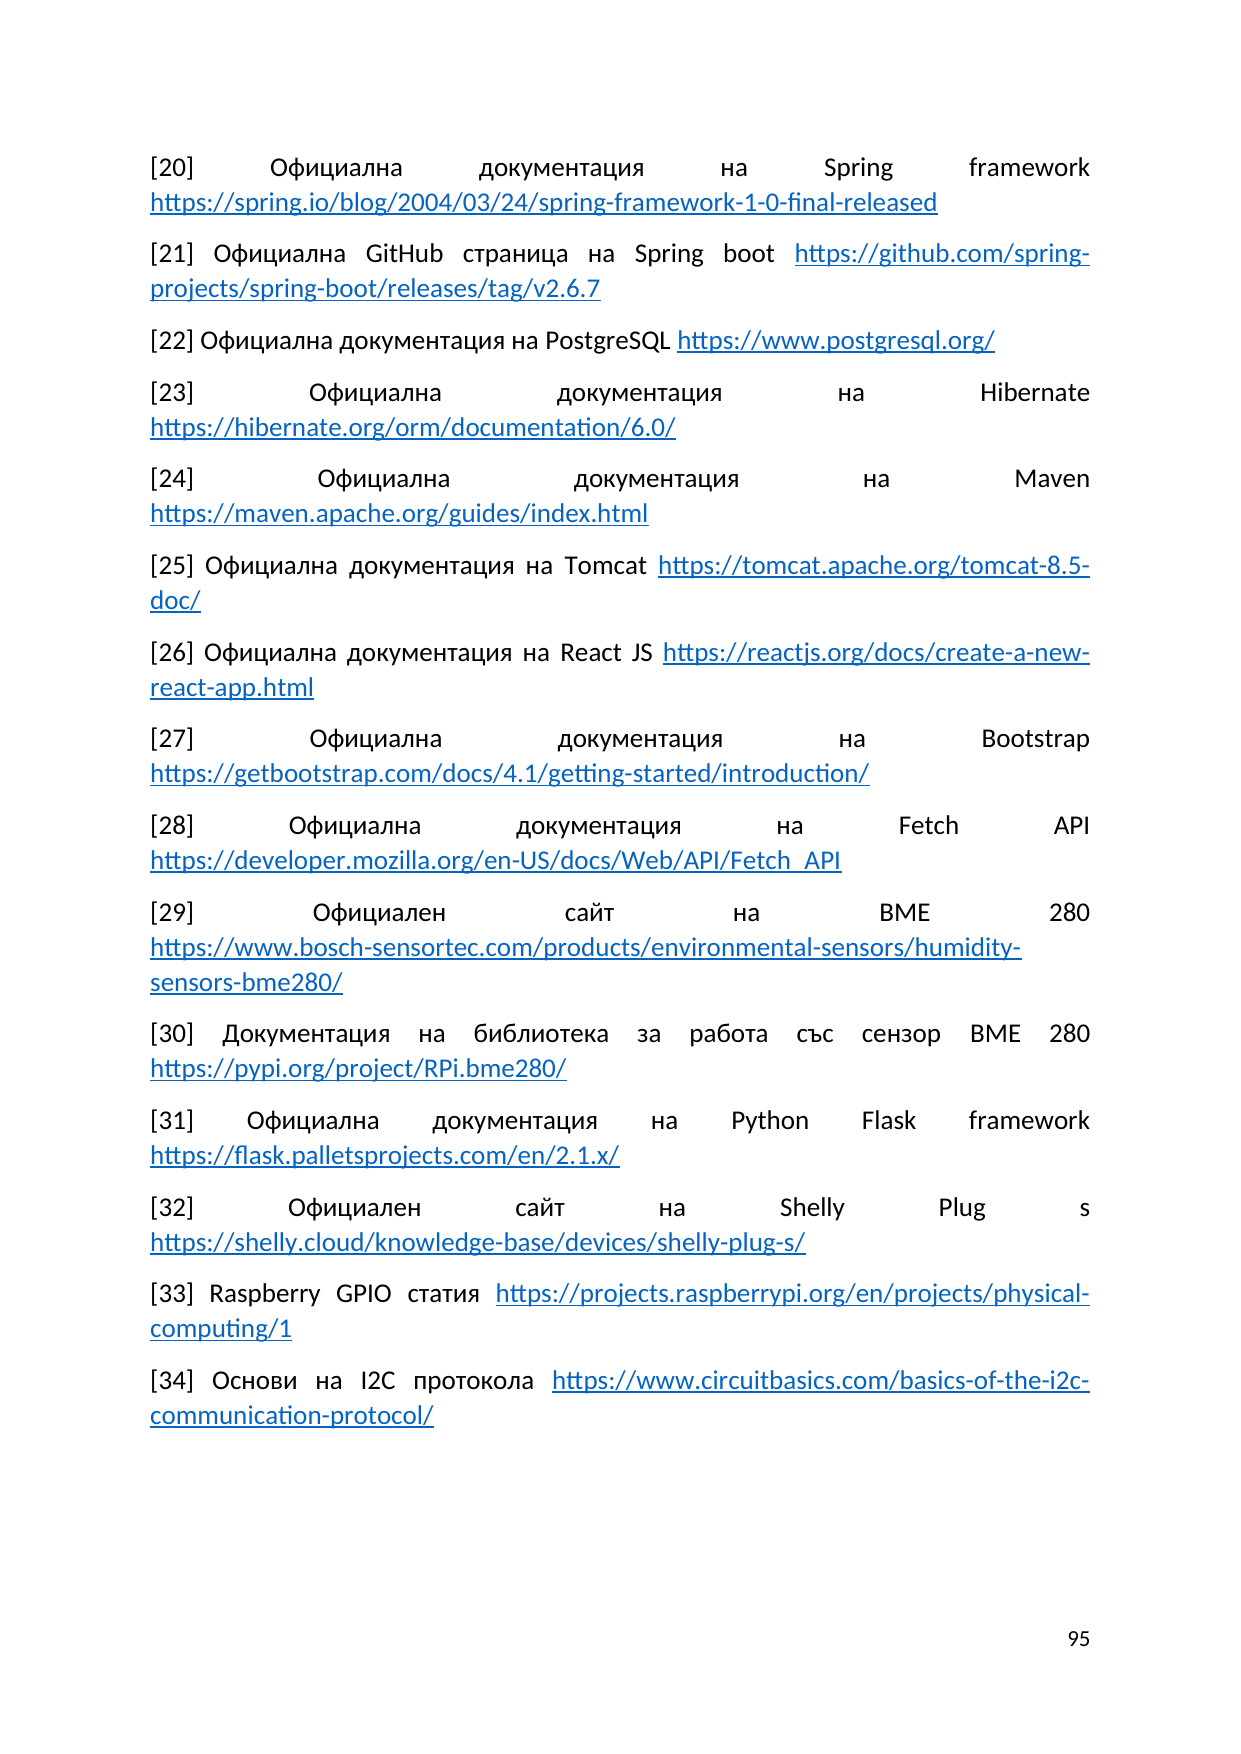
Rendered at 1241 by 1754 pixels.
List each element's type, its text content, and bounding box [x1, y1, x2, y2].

text [23] Официална документация на Hibernate https://hibernate.org/orm/documentation/6.0/ [150, 375, 1090, 443]
text [21] Официална GitHub страница на Spring boot https://github.com/spring-projects/spring-boot/releases/tag/v2.6.7 [150, 237, 1090, 305]
text [25] Официална документация на Tomcat https://tomcat.apache.org/tomcat-8.5-doc/ [150, 548, 1090, 616]
text [33] Raspberry GPIO статия https://projects.raspberrypi.org/en/projects/physical-computing/1 [150, 1277, 1090, 1345]
text [20] Официална документация на Spring framework https://spring.io/blog/2004/03/24/spring-framework-1-0-final-released [150, 150, 1090, 218]
text [29] Официален сайт на BME 280 https://www.bosch-sensortec.com/products/environmental-sensors/humidity-sensors-bme280/ [150, 895, 1090, 998]
text [28] Официална документация на Fetch API https://developer.mozilla.org/en-US/docs/Web/API/Fetch_API [150, 808, 1090, 876]
text [32] Официален сайт на Shelly Plug s https://shelly.cloud/knowledge-base/devices/shelly-plug-s/ [150, 1190, 1090, 1258]
text [22] Официална документация на PostgreSQL https://www.postgresql.org/ [150, 323, 1090, 356]
text [27] Официална документация на Bootstrap https://getbootstrap.com/docs/4.1/getting-started/introduction/ [150, 722, 1090, 790]
text [30] Документация на библиотека за работа със сензор BME 280 https://pypi.org/project/RPi.bme280/ [150, 1017, 1090, 1085]
text [31] Официална документация на Python Flask framework https://flask.palletsprojects.com/en/2.1.x/ [150, 1103, 1090, 1171]
text [34] Основи на I2C протокола https://www.circuitbasics.com/basics-of-the-i2c-communication-protocol/ [150, 1363, 1090, 1431]
text [26] Официална документация на React JS https://reactjs.org/docs/create-a-new-react-app.html [150, 635, 1090, 703]
text [24] Официална документация на Maven https://maven.apache.org/guides/index.html [150, 462, 1090, 530]
